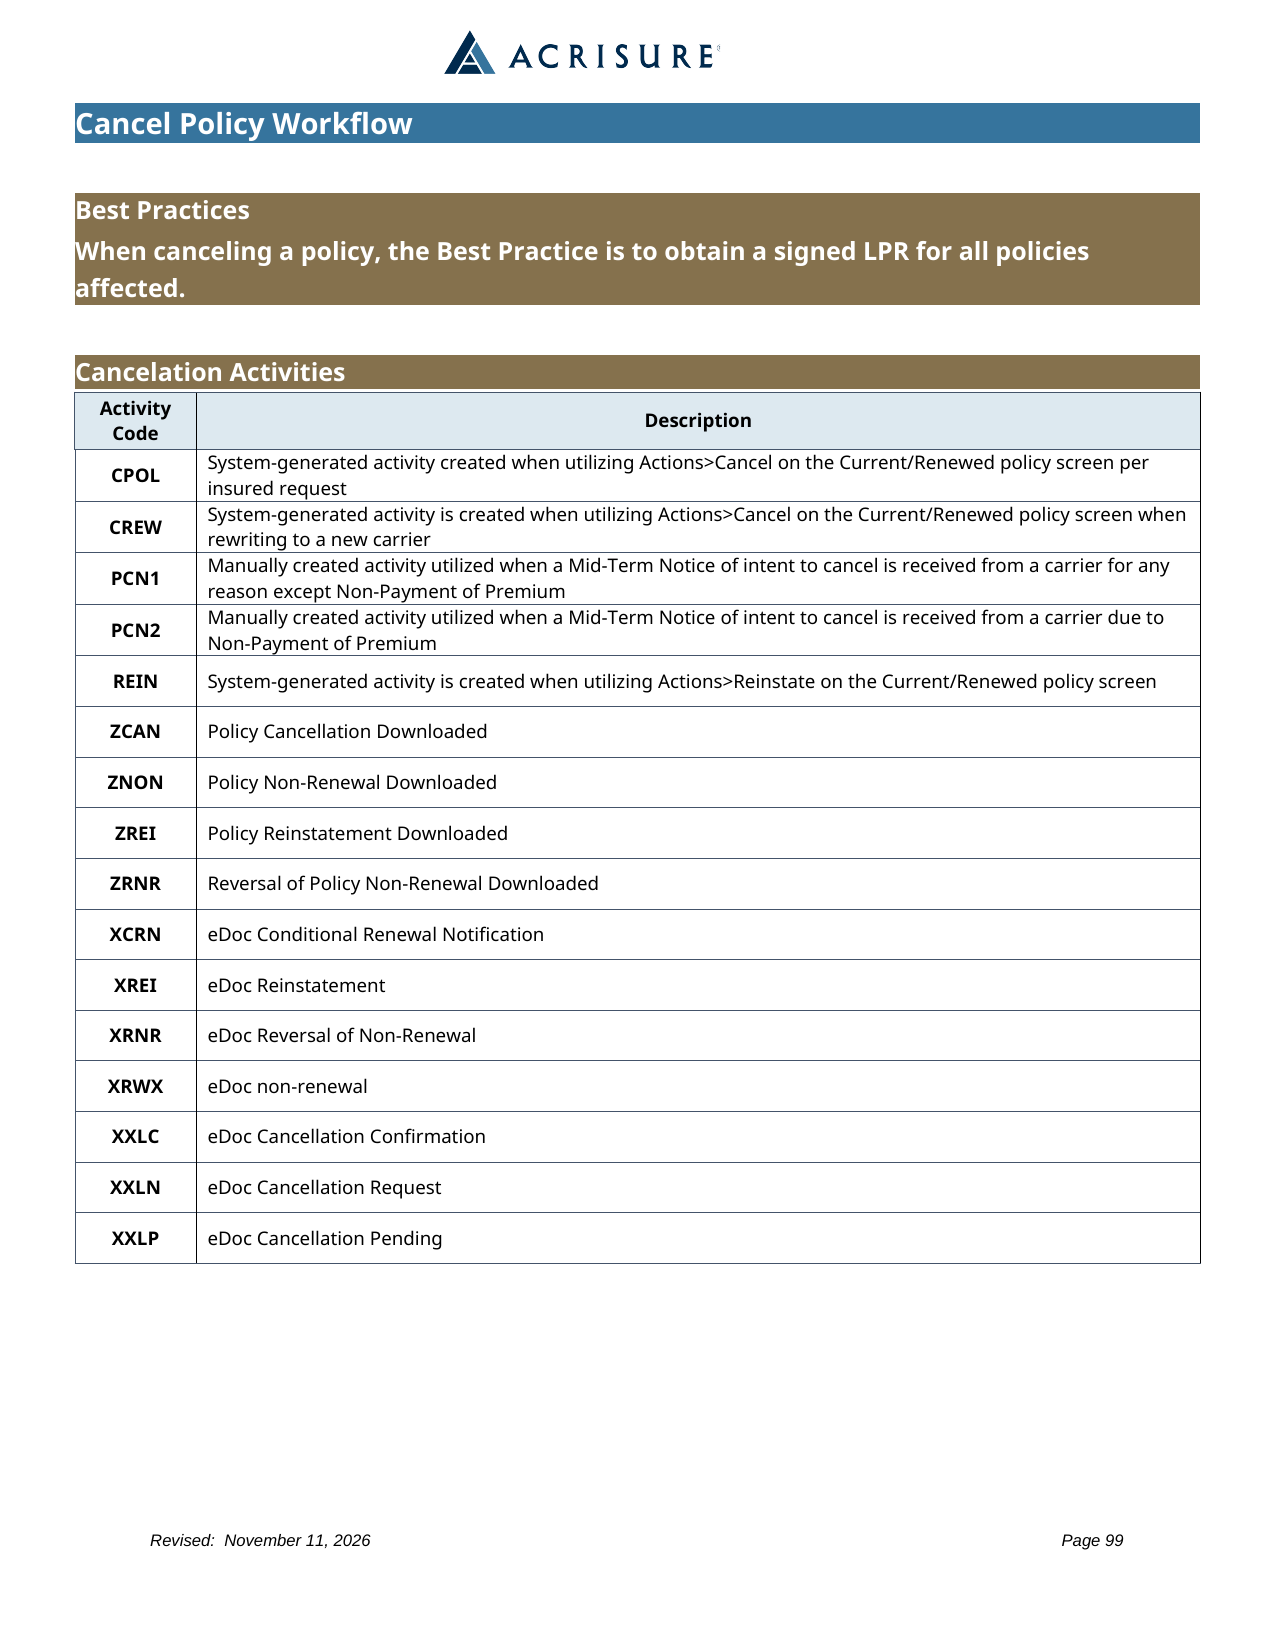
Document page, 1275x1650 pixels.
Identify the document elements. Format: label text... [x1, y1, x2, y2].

table_header Activity Code [75, 393, 196, 449]
table_cell PCN2 [76, 605, 196, 655]
table_cell Policy Cancellation Downloaded [197, 707, 1200, 757]
picture [442, 23, 721, 80]
table_cell ZREI [76, 808, 196, 858]
table_cell System-generated activity created when utilizing Actions>Cancel on the Current/Renewed policy screen per insured request [197, 450, 1200, 501]
table_cell XXLC [76, 1112, 196, 1162]
table_cell Manually created activity utilized when a Mid-Term Notice of intent to cancel is received from a carrier for any reason except Non-Payment of Premium [197, 553, 1200, 604]
table_cell XRWX [76, 1061, 196, 1111]
table_cell XRNR [76, 1011, 196, 1060]
table_cell CPOL [76, 450, 196, 501]
table_cell XCRN [76, 910, 196, 959]
table_cell CREW [76, 502, 196, 552]
table_cell eDoc Reinstatement [197, 960, 1200, 1010]
table_cell Policy Reinstatement Downloaded [197, 808, 1200, 858]
subtitle Best Practices [75, 193, 1200, 227]
table_cell REIN [76, 656, 196, 706]
table_cell eDoc Cancellation Confirmation [197, 1112, 1200, 1162]
subtitle Cancelation Activities [75, 355, 1200, 389]
subtitle Cancel Policy Workflow [75, 103, 1200, 143]
table_cell PCN1 [76, 553, 196, 604]
table_cell eDoc non-renewal [197, 1061, 1200, 1111]
table_cell eDoc Cancellation Pending [197, 1213, 1200, 1263]
table_cell XXLP [76, 1213, 196, 1263]
table_cell Policy Non-Renewal Downloaded [197, 758, 1200, 807]
table_cell XREI [76, 960, 196, 1010]
table_cell XXLN [76, 1163, 196, 1212]
table_cell System-generated activity is created when utilizing Actions>Cancel on the Current/Renewed policy screen when rewriting to a new carrier [197, 502, 1200, 552]
table_cell eDoc Conditional Renewal Notification [197, 910, 1200, 959]
table_cell Manually created activity utilized when a Mid-Term Notice of intent to cancel is received from a carrier due to Non-Payment of Premium [197, 605, 1200, 655]
table_cell System-generated activity is created when utilizing Actions>Reinstate on the Current/Renewed policy screen [197, 656, 1200, 706]
table_cell eDoc Reversal of Non-Renewal [197, 1011, 1200, 1060]
subtitle When canceling a policy, the Best Practice is to obtain a signed LPR for all policies affected. [75, 234, 1200, 305]
table_cell ZCAN [76, 707, 196, 757]
table_cell ZRNR [76, 859, 196, 908]
table_header Description [197, 393, 1200, 449]
table_cell Reversal of Policy Non-Renewal Downloaded [197, 859, 1200, 908]
table_cell ZNON [76, 758, 196, 807]
table_cell eDoc Cancellation Request [197, 1163, 1200, 1212]
